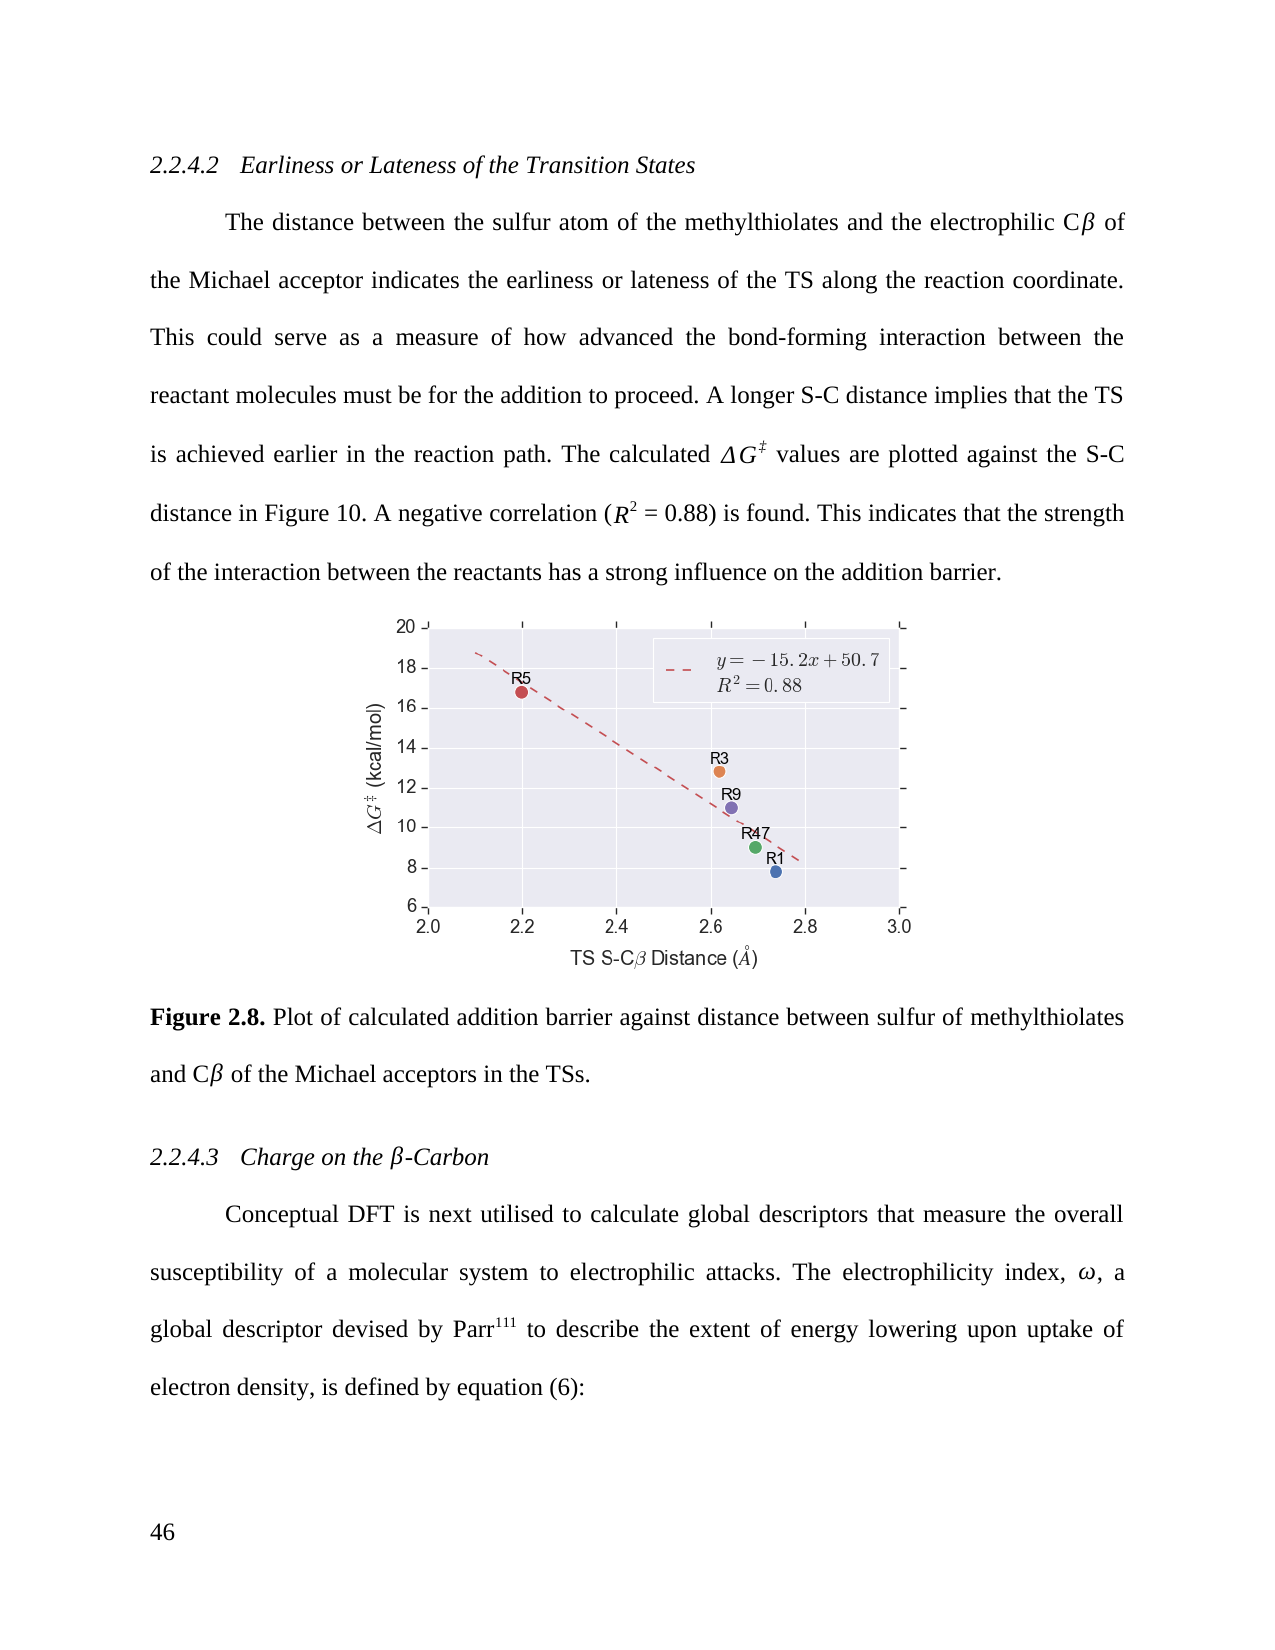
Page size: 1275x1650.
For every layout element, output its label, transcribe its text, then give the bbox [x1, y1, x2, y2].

picture [343, 614, 932, 974]
subtitle Charge on the -Carbon [150, 1142, 1125, 1171]
text Conceptual DFT is next utilised to calculate global descriptors that measure the overall susceptibility of a molecular system to electrophilic attacks. The electrophilicity index, , a global descriptor devised by Parr111 to describe the extent of energy lowering upon uptake of electron density, is defined by equation (6): [150, 1199, 1125, 1401]
text Figure 2.8. Plot of calculated addition barrier against distance between sulfur of methylthiolates and C of the Michael acceptors in the TSs. [150, 1002, 1125, 1088]
subtitle Earliness or Lateness of the Transition States [150, 150, 1125, 179]
text The distance between the sulfur atom of the methylthiolates and the electrophilic C of the Michael acceptor indicates the earliness or lateness of the TS along the reaction coordinate. This could serve as a measure of how advanced the bond-forming interaction between the reactant molecules must be for the addition to proceed. A longer S-C distance implies that the TS is achieved earlier in the reaction path. The calculated values are plotted against the S-C distance in Figure 10. A negative correlation ( = 0.88) is found. This indicates that the strength of the interaction between the reactants has a strong influence on the addition barrier. [150, 207, 1125, 586]
